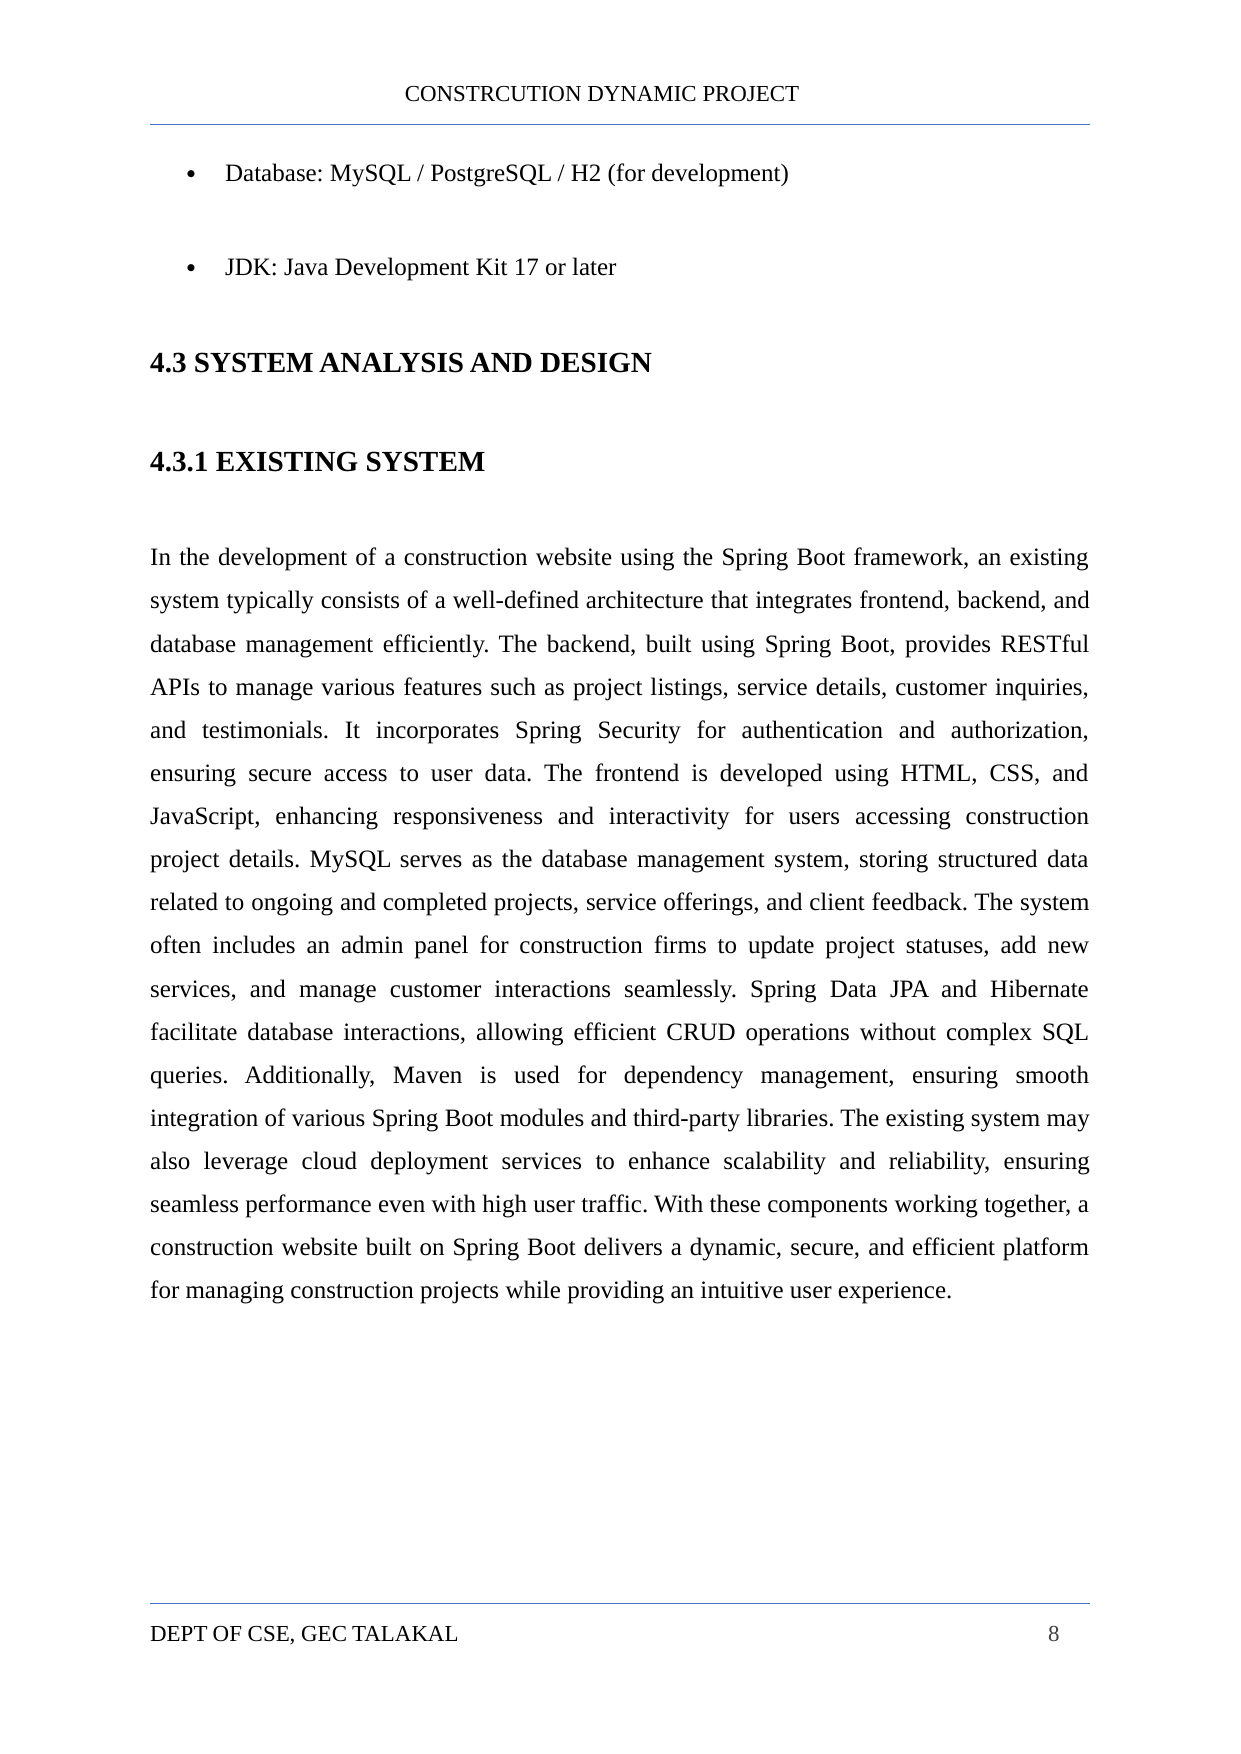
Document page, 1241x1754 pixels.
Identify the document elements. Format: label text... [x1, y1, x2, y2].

text 4.3 SYSTEM ANALYSIS AND DESIGN [150, 345, 1090, 379]
text 4.3.1 EXISTING SYSTEM [150, 444, 1090, 477]
list Database: MySQL / PostgreSQL / H2 (for development) [187, 158, 1090, 187]
list JDK: Java Development Kit 17 or later [187, 252, 1090, 281]
text In the development of a construction website using the Spring Boot framework, an existing system typically consists of a well-defined architecture that integrates frontend, backend, and database management efficiently. The backend, built using Spring Boot, provides RESTful APIs to manage various features such as project listings, service details, customer inquiries, and testimonials. It incorporates Spring Security for authentication and authorization, ensuring secure access to user data. The frontend is developed using HTML, CSS, and JavaScript, enhancing responsiveness and interactivity for users accessing construction project details. MySQL serves as the database management system, storing structured data related to ongoing and completed projects, service offerings, and client feedback. The system often includes an admin panel for construction firms to update project statuses, add new services, and manage customer interactions seamlessly. Spring Data JPA and Hibernate facilitate database interactions, allowing efficient CRUD operations without complex SQL queries. Additionally, Maven is used for dependency management, ensuring smooth integration of various Spring Boot modules and third-party libraries. The existing system may also leverage cloud deployment services to enhance scalability and reliability, ensuring seamless performance even with high user traffic. With these components working together, a construction website built on Spring Boot delivers a dynamic, secure, and efficient platform for managing construction projects while providing an intuitive user experience. [150, 542, 1090, 1304]
